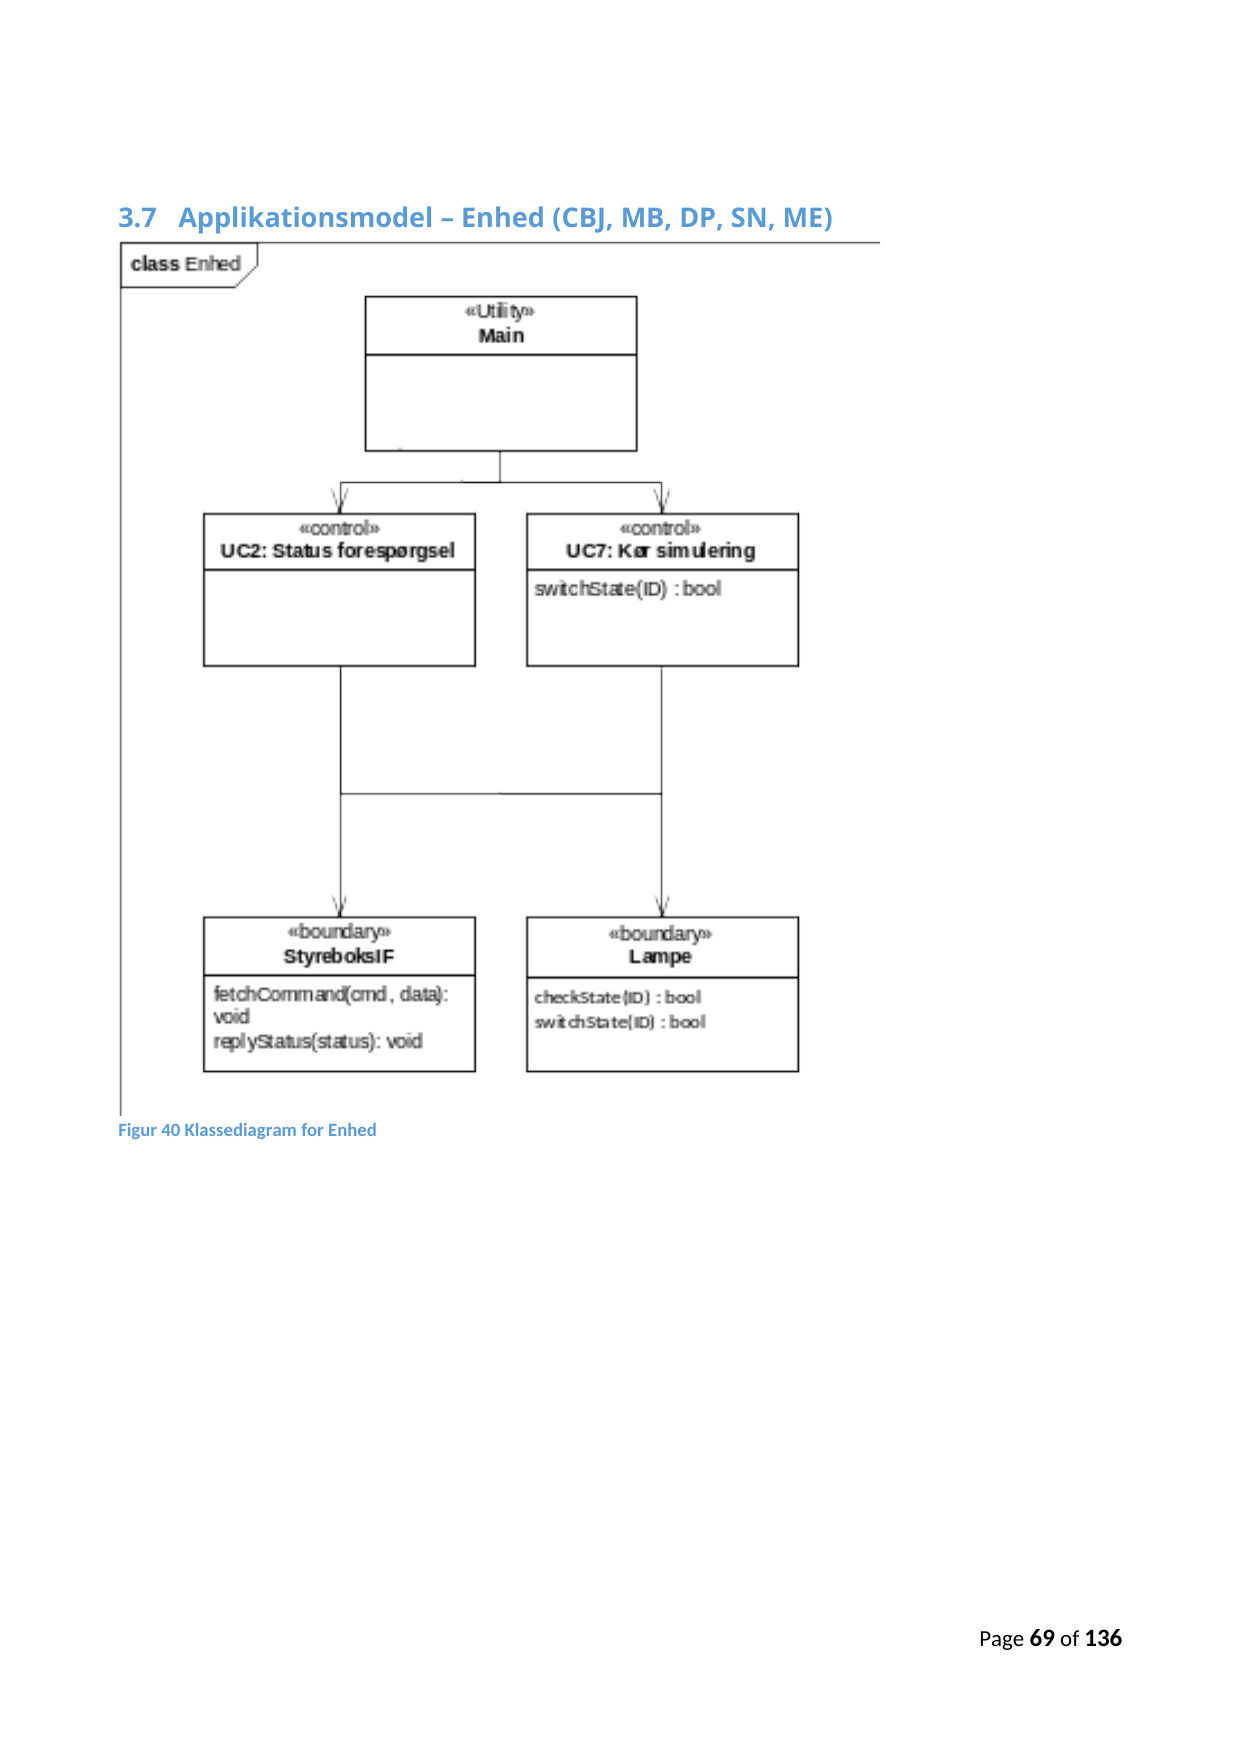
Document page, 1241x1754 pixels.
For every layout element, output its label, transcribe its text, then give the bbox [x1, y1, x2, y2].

subtitle Applikationsmodel – Enhed (CBJ, MB, DP, SN, ME) [118, 198, 1122, 235]
text Figur 40 Klassediagram for Enhed [118, 1118, 1122, 1141]
